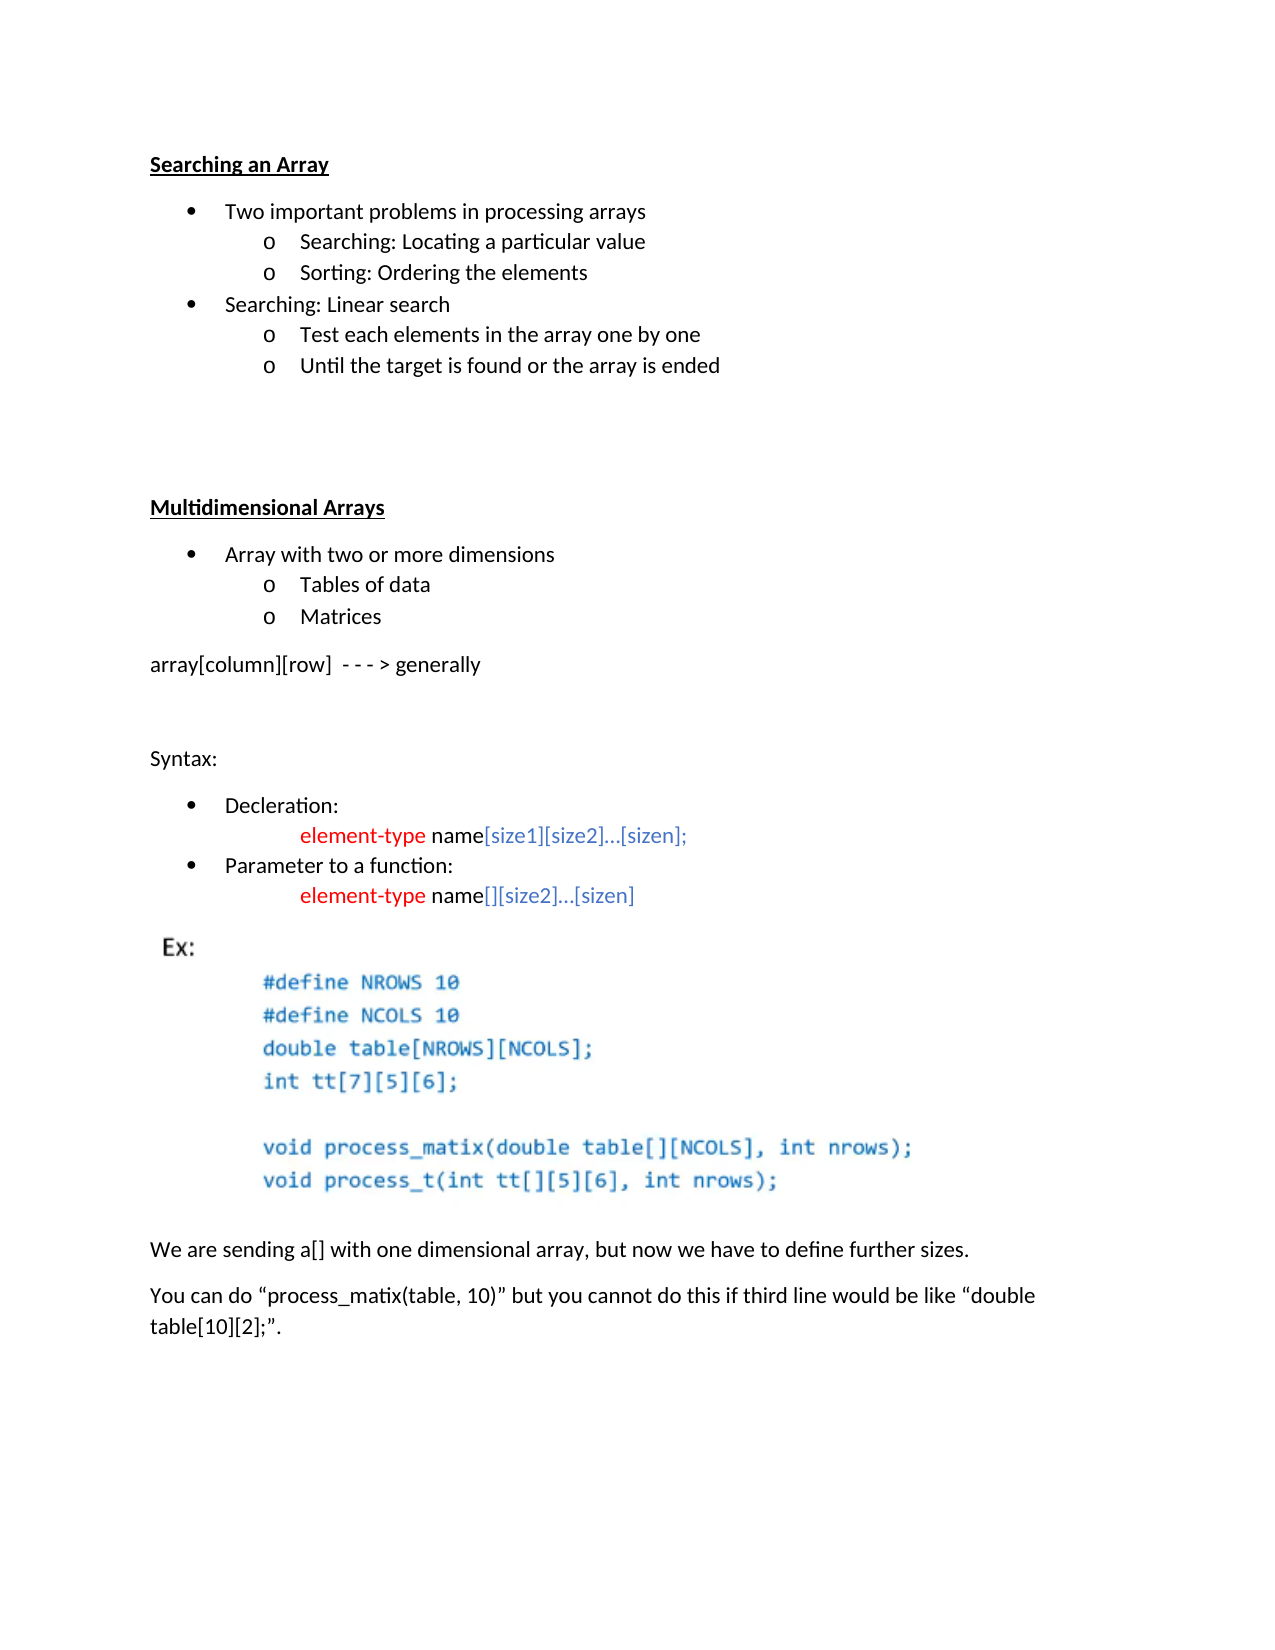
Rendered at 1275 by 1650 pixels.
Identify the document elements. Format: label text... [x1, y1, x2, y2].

text Searching an Array [150, 150, 1125, 178]
list Tables of data [262, 571, 1125, 600]
list element-type name[][size2]…[sizen] [300, 881, 1125, 909]
text Syntax: [150, 744, 1125, 772]
list Decleration: [187, 791, 1125, 819]
list Parameter to a function: [187, 851, 1125, 879]
text array[column][row] - - - > generally [150, 650, 1125, 678]
list element-type name[size1][size2]…[sizen]; [300, 821, 1125, 849]
list Searching: Locating a particular value [262, 227, 1125, 256]
list Two important problems in processing arrays [187, 197, 1125, 225]
text Multidimensional Arrays [150, 493, 1125, 522]
text You can do “process_matix(table, 10)” but you cannot do this if third line would be like “double table[10][2];”. [150, 1282, 1125, 1340]
picture [150, 928, 949, 1216]
list Matrices [262, 602, 1125, 631]
list Searching: Linear search [187, 290, 1125, 318]
text We are sending a[] with one dimensional array, but now we have to define further sizes. [150, 1235, 1125, 1263]
list Array with two or more dimensions [187, 540, 1125, 568]
list Test each elements in the array one by one [262, 320, 1125, 349]
list Until the target is found or the array is ended [262, 352, 1125, 381]
list Sorting: Ordering the elements [262, 258, 1125, 288]
